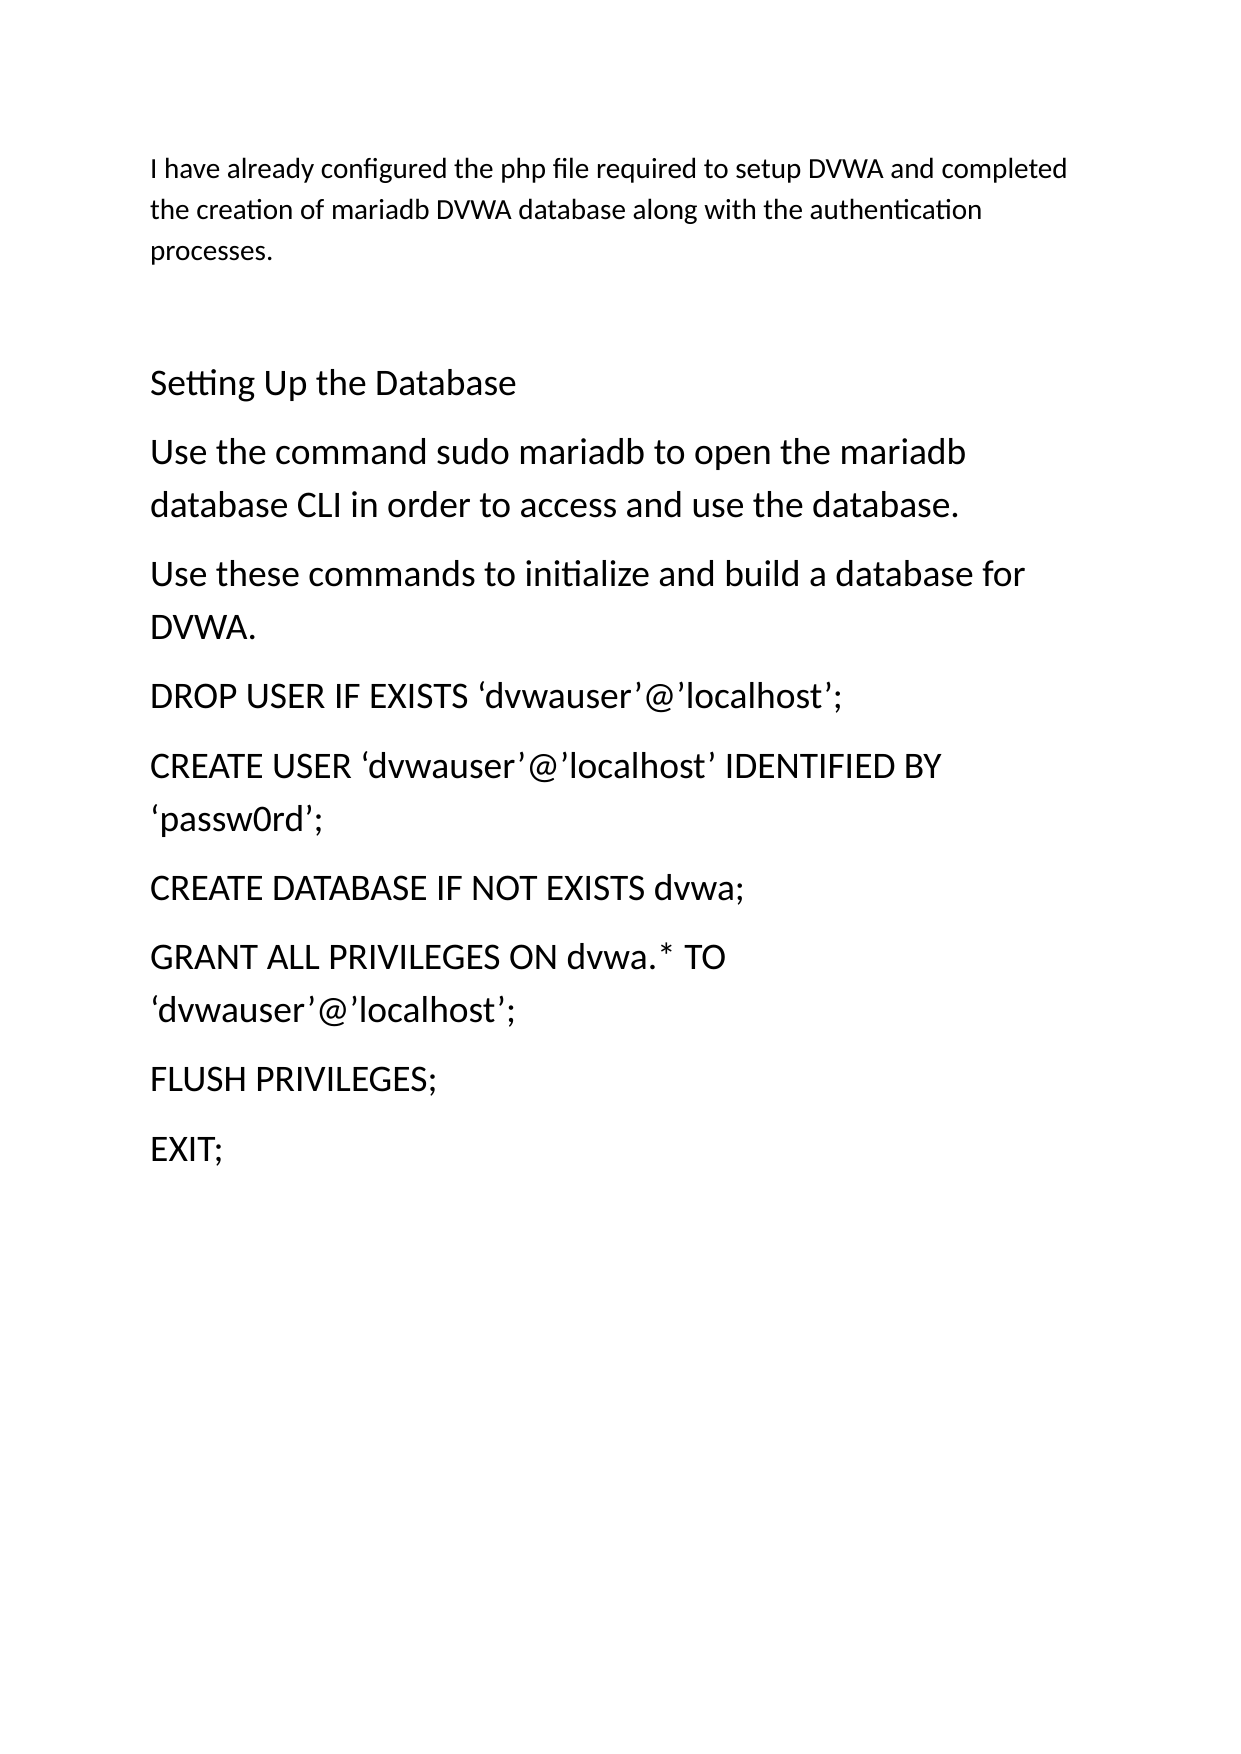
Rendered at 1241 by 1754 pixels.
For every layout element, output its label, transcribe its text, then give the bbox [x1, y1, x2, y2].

text CREATE DATABASE IF NOT EXISTS dvwa; [150, 864, 1090, 910]
text CREATE USER ‘dvwauser’@’localhost’ IDENTIFIED BY ‘passw0rd’; [150, 742, 1090, 840]
text I have already configured the php file required to setup DVWA and completed the creation of mariadb DVWA database along with the authentication processes. [150, 150, 1090, 267]
text DROP USER IF EXISTS ‘dvwauser’@’localhost’; [150, 672, 1090, 718]
text Use these commands to initialize and build a database for DVWA. [150, 550, 1090, 649]
text GRANT ALL PRIVILEGES ON dvwa.* TO ‘dvwauser’@’localhost’; [150, 933, 1090, 1032]
text EXIT; [150, 1125, 1090, 1171]
text Setting Up the Database [150, 359, 1090, 405]
text FLUSH PRIVILEGES; [150, 1055, 1090, 1101]
text Use the command sudo mariadb to open the mariadb database CLI in order to access and use the database. [150, 428, 1090, 527]
